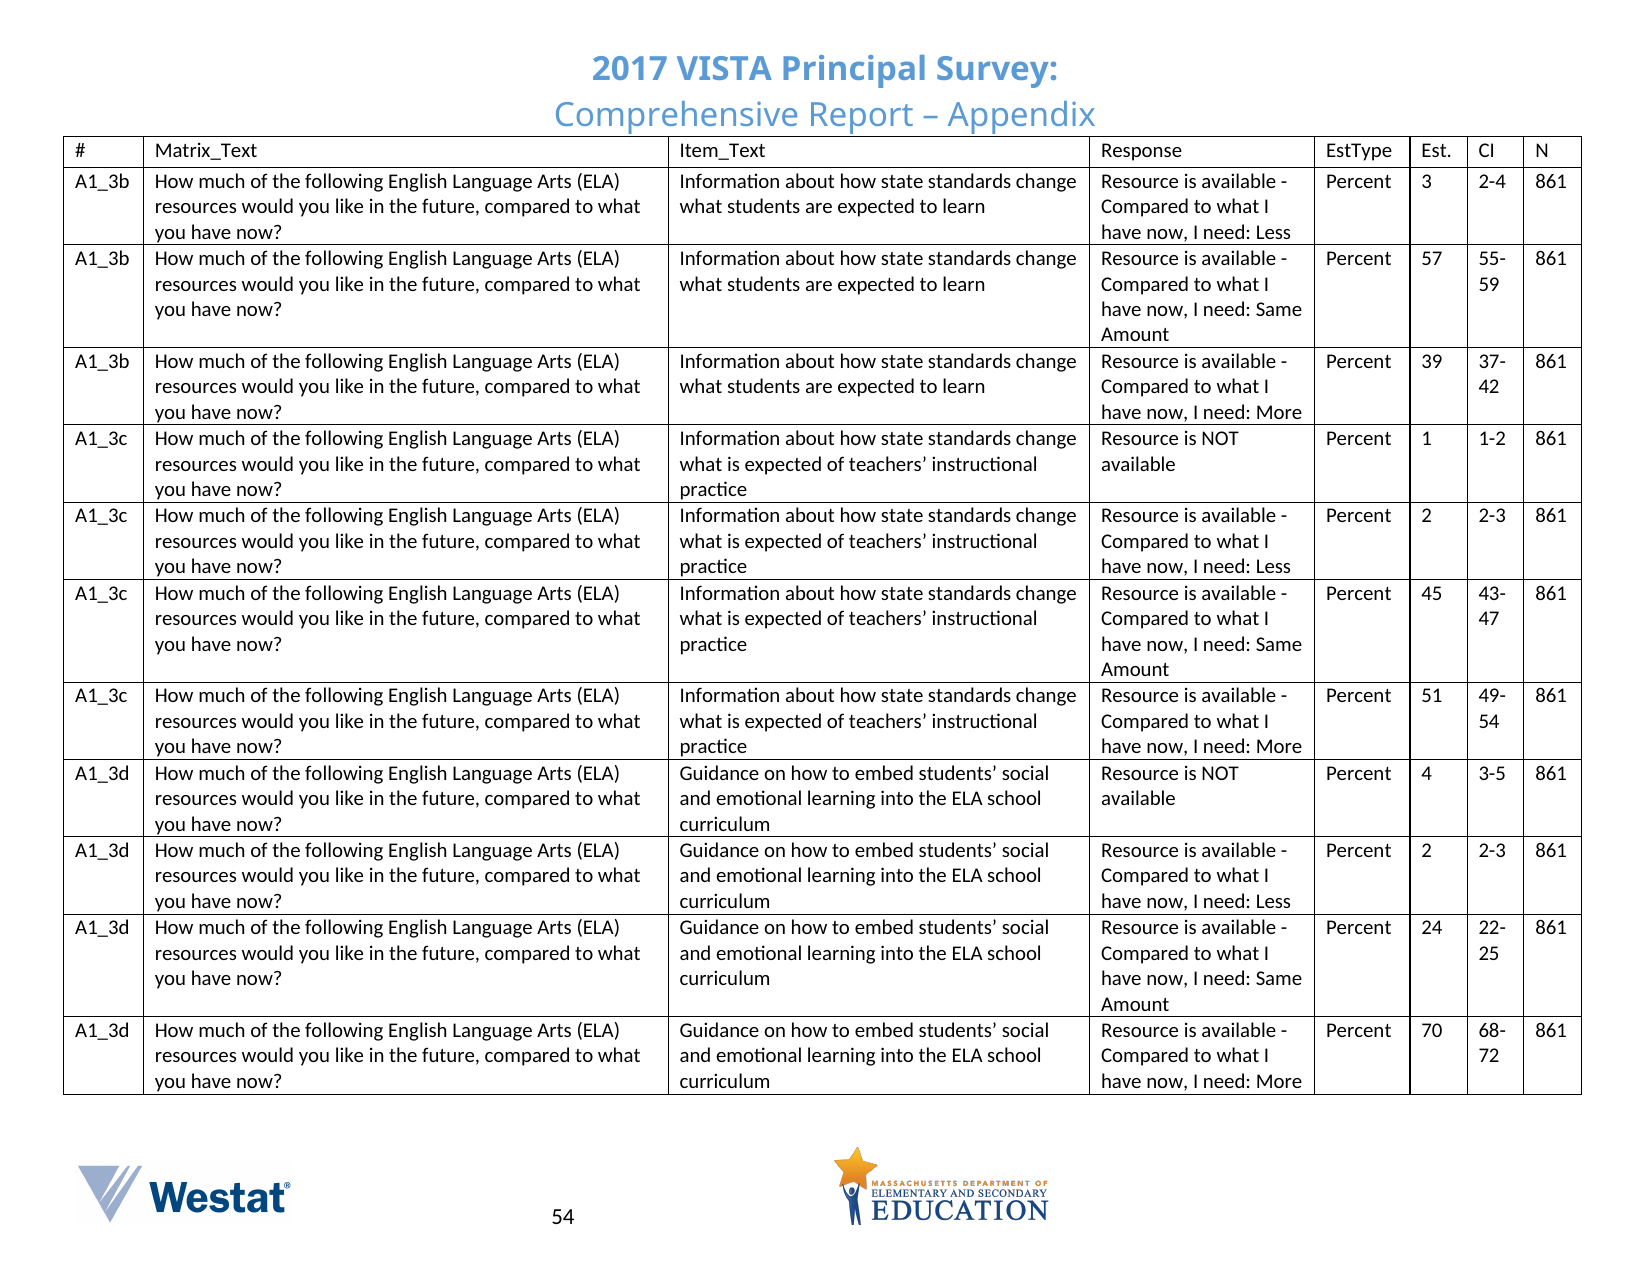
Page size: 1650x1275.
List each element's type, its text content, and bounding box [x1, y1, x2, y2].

table_cell Percent [1315, 760, 1409, 836]
table_header EstType [1315, 137, 1409, 167]
table_cell Percent [1315, 245, 1409, 347]
table_cell 861 [1524, 168, 1581, 244]
table_cell How much of the following English Language Arts (ELA) resources would you like in the future, compared to what you have now? [144, 760, 668, 836]
table_cell A1_3d [64, 837, 143, 913]
table_cell Information about how state standards change what students are expected to learn [669, 348, 1089, 424]
table_cell Guidance on how to embed students’ social and emotional learning into the ELA school curriculum [669, 915, 1089, 1016]
table_cell Percent [1315, 683, 1409, 759]
table_header Matrix_Text [144, 137, 668, 167]
table_cell How much of the following English Language Arts (ELA) resources would you like in the future, compared to what you have now? [144, 168, 668, 244]
table_cell How much of the following English Language Arts (ELA) resources would you like in the future, compared to what you have now? [144, 245, 668, 347]
table_cell A1_3c [64, 580, 143, 682]
table_cell 55-59 [1468, 245, 1523, 347]
table_cell 861 [1524, 683, 1581, 759]
table_cell Resource is available - Compared to what I have now, I need: Same Amount [1090, 915, 1314, 1016]
table_cell 861 [1524, 425, 1581, 502]
table_cell 861 [1524, 915, 1581, 1016]
table_cell 1-2 [1468, 425, 1523, 502]
table_cell Information about how state standards change what is expected of teachers’ instructional practice [669, 425, 1089, 502]
table_cell 24 [1411, 915, 1467, 1016]
table_cell 57 [1411, 245, 1467, 347]
table_cell 51 [1411, 683, 1467, 759]
table_cell Percent [1315, 1017, 1409, 1093]
table_cell How much of the following English Language Arts (ELA) resources would you like in the future, compared to what you have now? [144, 425, 668, 502]
table_cell Percent [1315, 915, 1409, 1016]
table_cell Information about how state standards change what students are expected to learn [669, 168, 1089, 244]
table_header Est. [1411, 137, 1467, 167]
table_cell 861 [1524, 760, 1581, 836]
table_cell A1_3b [64, 168, 143, 244]
table_header Item_Text [669, 137, 1089, 167]
table_header Response [1090, 137, 1314, 167]
table_cell Percent [1315, 425, 1409, 502]
table_cell 45 [1411, 580, 1467, 682]
table_cell 861 [1524, 348, 1581, 424]
table_cell How much of the following English Language Arts (ELA) resources would you like in the future, compared to what you have now? [144, 1017, 668, 1093]
table_cell A1_3b [64, 245, 143, 347]
table_cell A1_3d [64, 1017, 143, 1093]
table_cell 4 [1411, 760, 1467, 836]
table_cell 22-25 [1468, 915, 1523, 1016]
table_cell Percent [1315, 168, 1409, 244]
table_cell 3 [1411, 168, 1467, 244]
table_cell Resource is NOT available [1090, 425, 1314, 502]
table_cell A1_3d [64, 760, 143, 836]
table_cell Resource is available - Compared to what I have now, I need: More [1090, 348, 1314, 424]
table_cell 2-4 [1468, 168, 1523, 244]
table_cell 49-54 [1468, 683, 1523, 759]
table_cell How much of the following English Language Arts (ELA) resources would you like in the future, compared to what you have now? [144, 837, 668, 913]
table_cell Resource is available - Compared to what I have now, I need: Same Amount [1090, 580, 1314, 682]
table_cell Guidance on how to embed students’ social and emotional learning into the ELA school curriculum [669, 760, 1089, 836]
table_cell 2 [1411, 503, 1467, 579]
table_cell Resource is available - Compared to what I have now, I need: More [1090, 1017, 1314, 1093]
table_cell Percent [1315, 837, 1409, 913]
picture [75, 1161, 293, 1225]
table_cell Percent [1315, 348, 1409, 424]
table_cell 3-5 [1468, 760, 1523, 836]
table_cell Percent [1315, 503, 1409, 579]
table_cell 861 [1524, 837, 1581, 913]
table_header # [64, 137, 143, 167]
table_cell How much of the following English Language Arts (ELA) resources would you like in the future, compared to what you have now? [144, 915, 668, 1016]
table_header CI [1468, 137, 1523, 167]
table_header N [1524, 137, 1581, 167]
table_cell 43-47 [1468, 580, 1523, 682]
table_cell How much of the following English Language Arts (ELA) resources would you like in the future, compared to what you have now? [144, 683, 668, 759]
table_cell Information about how state standards change what is expected of teachers’ instructional practice [669, 683, 1089, 759]
table_cell 39 [1411, 348, 1467, 424]
picture [832, 1140, 1050, 1225]
table_cell 2 [1411, 837, 1467, 913]
table_cell 2-3 [1468, 503, 1523, 579]
table_cell Percent [1315, 580, 1409, 682]
table_cell 70 [1411, 1017, 1467, 1093]
table_cell 861 [1524, 580, 1581, 682]
table_cell Information about how state standards change what is expected of teachers’ instructional practice [669, 503, 1089, 579]
table_cell How much of the following English Language Arts (ELA) resources would you like in the future, compared to what you have now? [144, 503, 668, 579]
table_cell 861 [1524, 245, 1581, 347]
table_cell A1_3b [64, 348, 143, 424]
table_cell Resource is available - Compared to what I have now, I need: More [1090, 683, 1314, 759]
table_cell How much of the following English Language Arts (ELA) resources would you like in the future, compared to what you have now? [144, 348, 668, 424]
table_cell 861 [1524, 1017, 1581, 1093]
table_cell 861 [1524, 503, 1581, 579]
table_cell Resource is available - Compared to what I have now, I need: Less [1090, 168, 1314, 244]
table_cell Resource is NOT available [1090, 760, 1314, 836]
table_cell A1_3d [64, 915, 143, 1016]
table_cell Guidance on how to embed students’ social and emotional learning into the ELA school curriculum [669, 837, 1089, 913]
table_cell Resource is available - Compared to what I have now, I need: Same Amount [1090, 245, 1314, 347]
table_cell Information about how state standards change what is expected of teachers’ instructional practice [669, 580, 1089, 682]
table_cell How much of the following English Language Arts (ELA) resources would you like in the future, compared to what you have now? [144, 580, 668, 682]
table_cell A1_3c [64, 425, 143, 502]
table_cell 2-3 [1468, 837, 1523, 913]
table_cell Information about how state standards change what students are expected to learn [669, 245, 1089, 347]
table_cell A1_3c [64, 503, 143, 579]
table_cell 68-72 [1468, 1017, 1523, 1093]
table_cell A1_3c [64, 683, 143, 759]
table_cell Guidance on how to embed students’ social and emotional learning into the ELA school curriculum [669, 1017, 1089, 1093]
table_cell 37-42 [1468, 348, 1523, 424]
table_cell Resource is available - Compared to what I have now, I need: Less [1090, 837, 1314, 913]
table_cell Resource is available - Compared to what I have now, I need: Less [1090, 503, 1314, 579]
table_cell 1 [1411, 425, 1467, 502]
